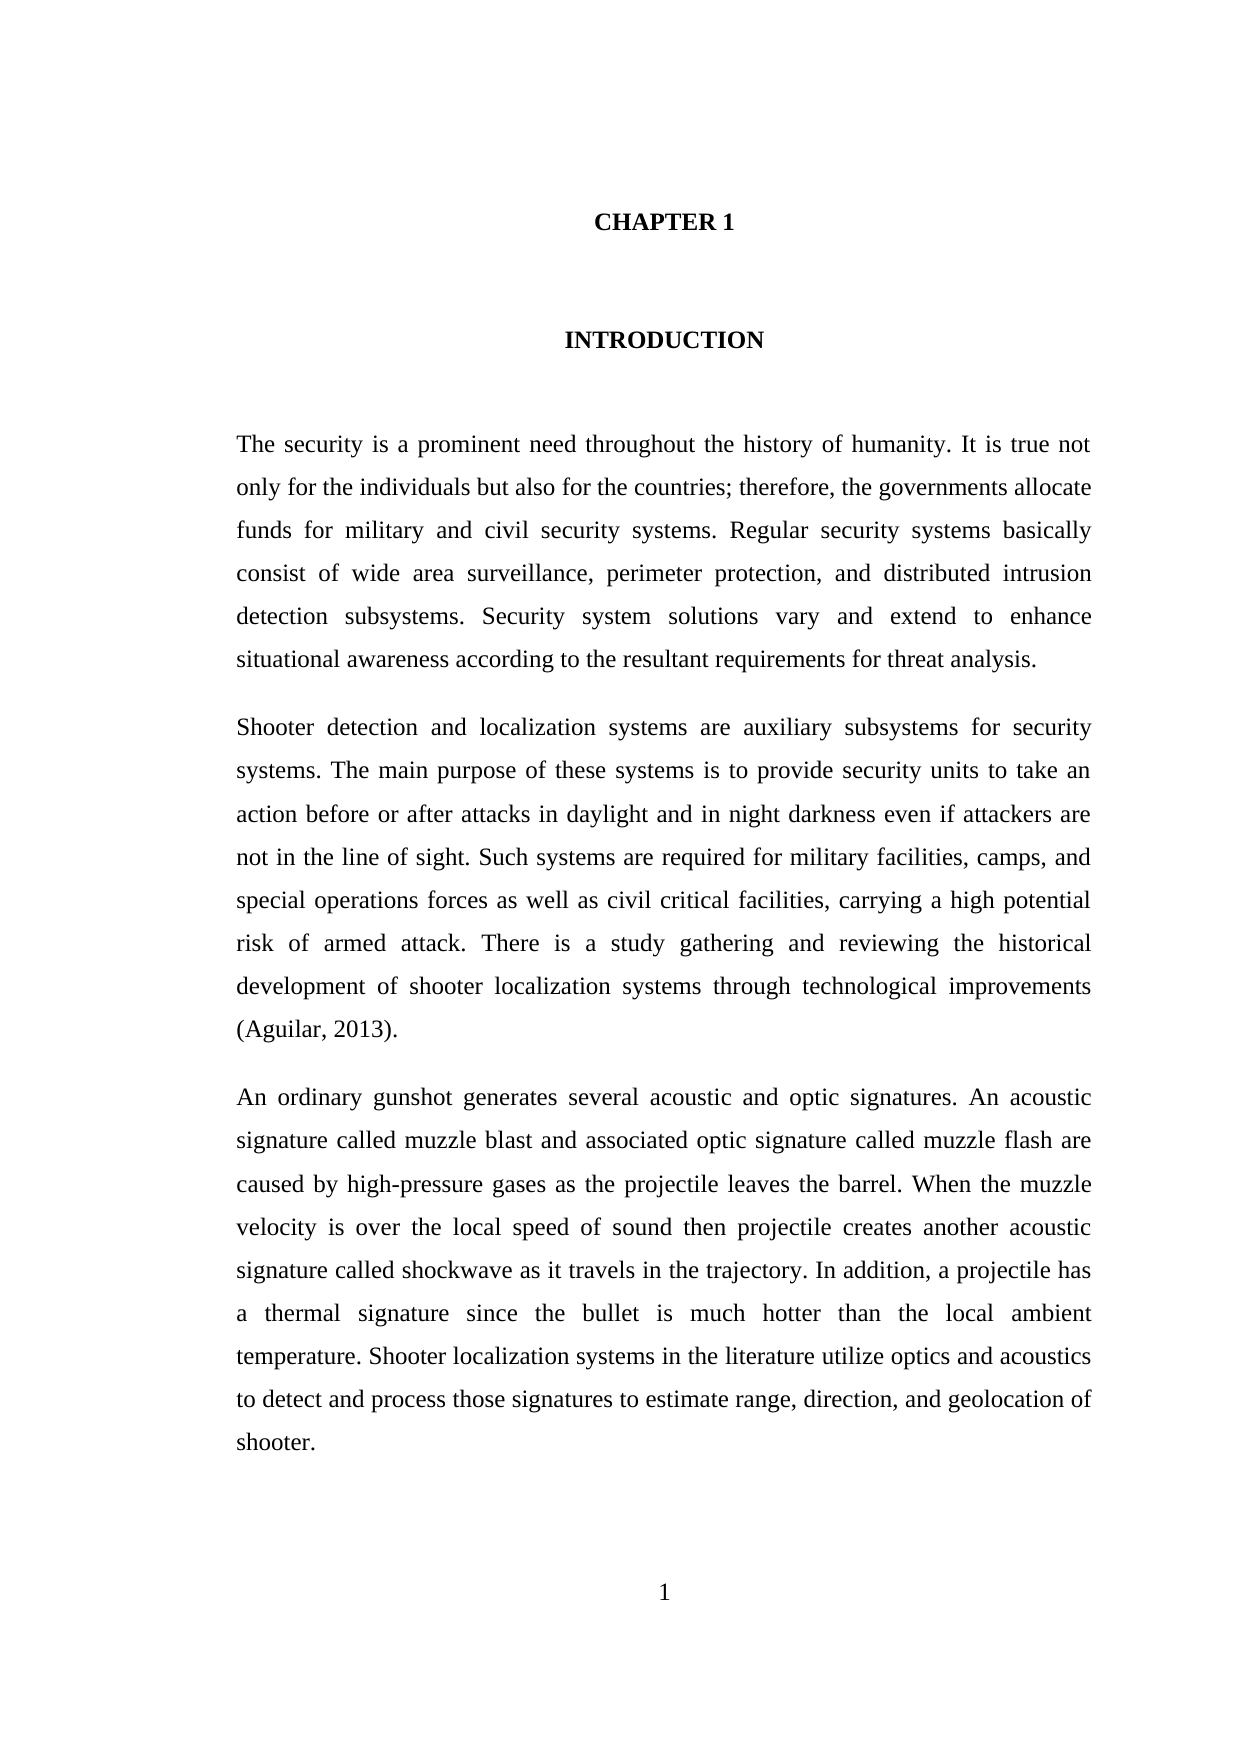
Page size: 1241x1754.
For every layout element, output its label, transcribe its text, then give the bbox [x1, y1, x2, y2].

subtitle INTRODUCTION [199, 325, 1092, 354]
text An ordinary gunshot generates several acoustic and optic signatures. An acoustic signature called muzzle blast and associated optic signature called muzzle flash are caused by high-pressure gases as the projectile leaves the barrel. When the muzzle velocity is over the local speed of sound then projectile creates another acoustic signature called shockwave as it travels in the trajectory. In addition, a projectile has a thermal signature since the bullet is much hotter than the local ambient temperature. Shooter localization systems in the literature utilize optics and acoustics to detect and process those signatures to estimate range, direction, and geolocation of shooter. [236, 1082, 1092, 1456]
text Shooter detection and localization systems are auxiliary subsystems for security systems. The main purpose of these systems is to provide security units to take an action before or after attacks in daylight and in night darkness even if attackers are not in the line of sight. Such systems are required for military facilities, camps, and special operations forces as well as civil critical facilities, carrying a high potential risk of armed attack. There is a study gathering and reviewing the historical development of shooter localization systems through technological improvements . [236, 712, 1092, 1043]
text The security is a prominent need throughout the history of humanity. It is true not only for the individuals but also for the countries; therefore, the governments allocate funds for military and civil security systems. Regular security systems basically consist of wide area surveillance, perimeter protection, and distributed intrusion detection subsystems. Security system solutions vary and extend to enhance situational awareness according to the resultant requirements for threat analysis. [236, 429, 1092, 673]
title CHAPTER 1 [236, 207, 1092, 236]
